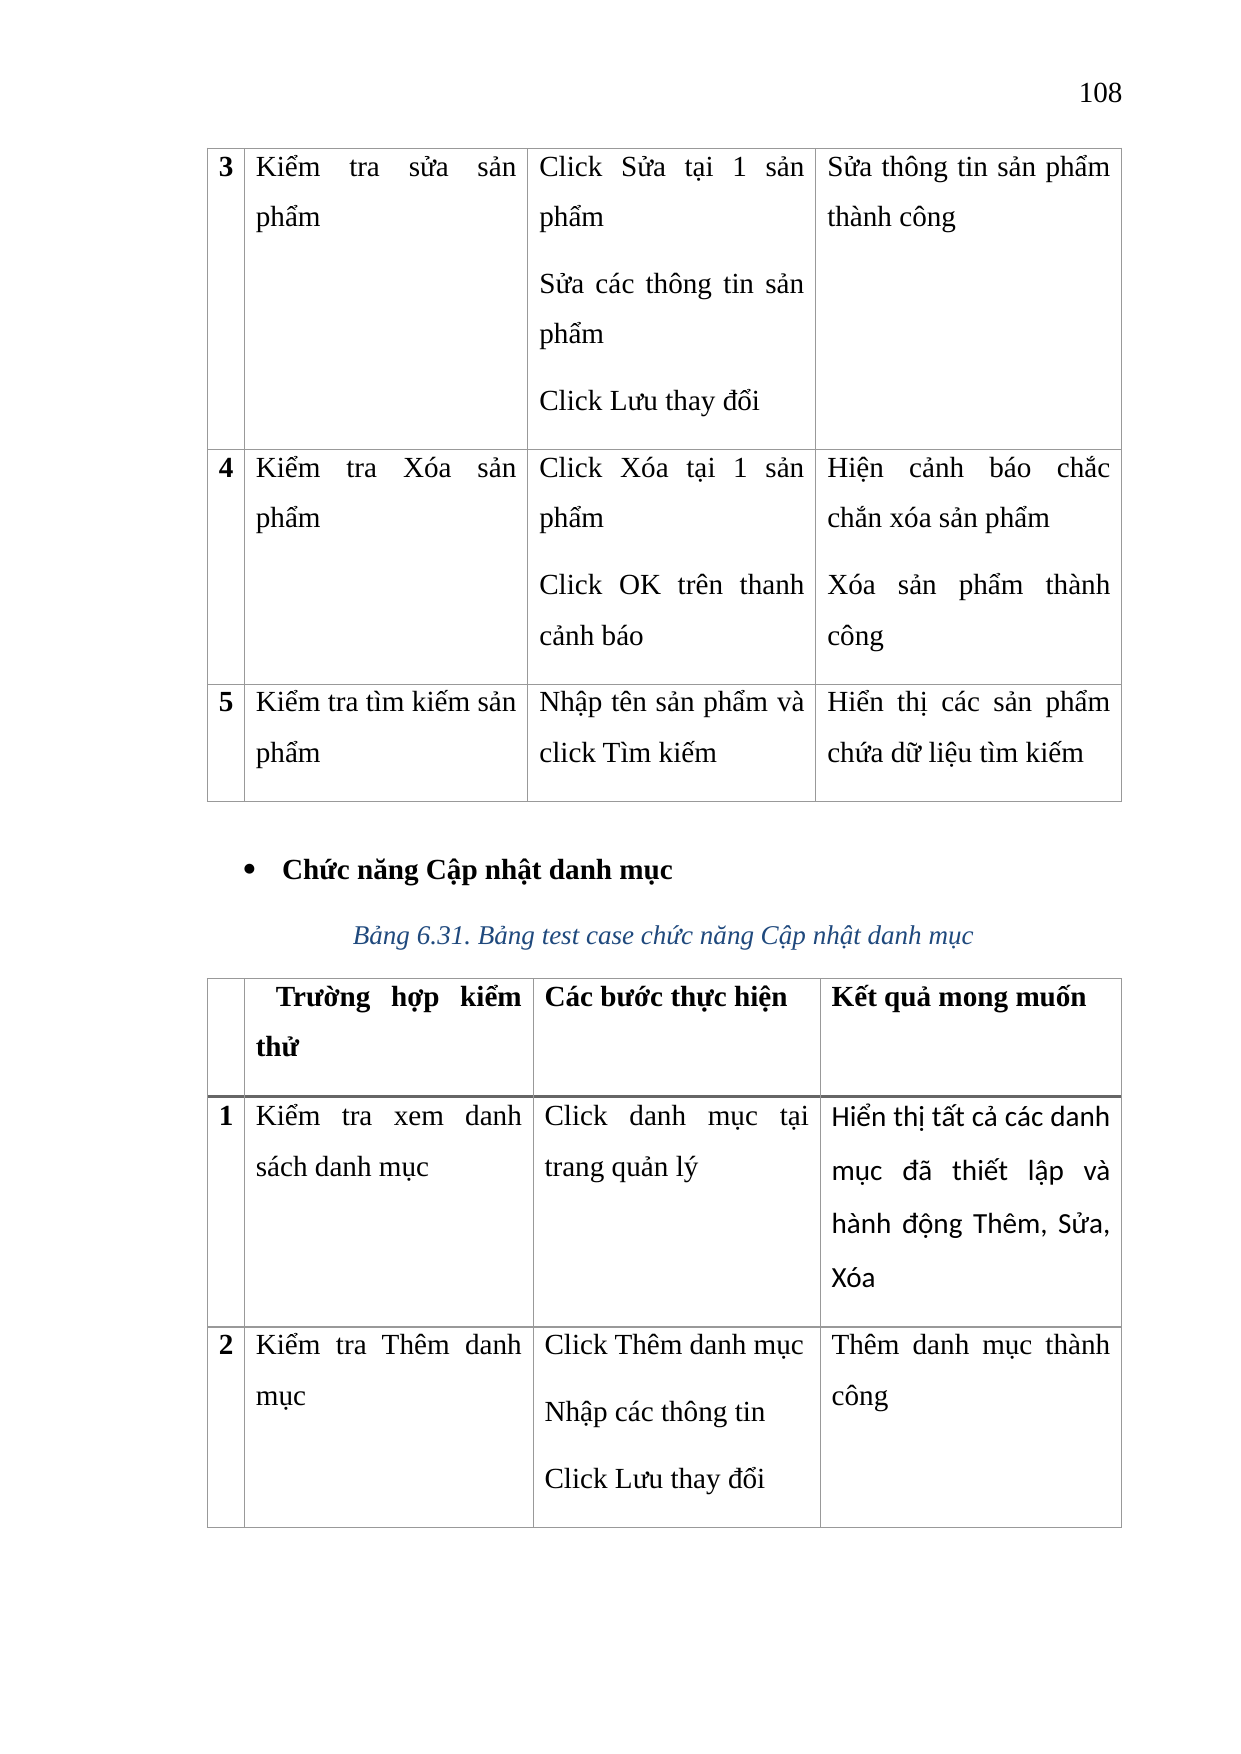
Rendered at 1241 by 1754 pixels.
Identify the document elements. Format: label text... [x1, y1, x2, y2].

table_cell 4 [208, 450, 244, 683]
table_header Kết quả mong muốn [821, 979, 1121, 1095]
table_cell Sửa thông tin sản phẩm thành công [816, 149, 1121, 449]
table_cell Thêm danh mục thành công [821, 1328, 1121, 1527]
table_cell Click Xóa tại 1 sản phẩm Click OK trên thanh cảnh báo [528, 450, 815, 683]
table_header Các bước thực hiện [534, 979, 820, 1095]
table_cell Kiểm tra Xóa sản phẩm [245, 450, 527, 683]
table_cell Kiểm tra tìm kiếm sản phẩm [245, 685, 527, 801]
table_cell 1 [208, 1098, 244, 1326]
table_cell Click Thêm danh mục Nhập các thông tin Click Lưu thay đổi [534, 1328, 820, 1527]
table_cell Nhập tên sản phẩm và click Tìm kiếm [528, 685, 815, 801]
table_cell Click Sửa tại 1 sản phẩm Sửa các thông tin sản phẩm Click Lưu thay đổi [528, 149, 815, 449]
table_cell 3 [208, 149, 244, 449]
list Chức năng Cập nhật danh mục [244, 852, 1122, 886]
table_header Trường hợp kiểm thử [245, 979, 533, 1095]
table_cell Kiểm tra Thêm danh mục [245, 1328, 533, 1527]
table_cell Hiển thị tất cả các danh mục đã thiết lập và hành động Thêm, Sửa, Xóa [821, 1098, 1121, 1326]
table_cell Kiểm tra sửa sản phẩm [245, 149, 527, 449]
table_cell 5 [208, 685, 244, 801]
table_cell Hiển thị các sản phẩm chứa dữ liệu tìm kiếm [816, 685, 1121, 801]
table_cell Kiểm tra xem danh sách danh mục [245, 1098, 533, 1326]
table_cell 2 [208, 1328, 244, 1527]
table_header [208, 979, 244, 1095]
table_cell Hiện cảnh báo chắc chắn xóa sản phẩm Xóa sản phẩm thành công [816, 450, 1121, 683]
table_cell Click danh mục tại trang quản lý [534, 1098, 820, 1326]
